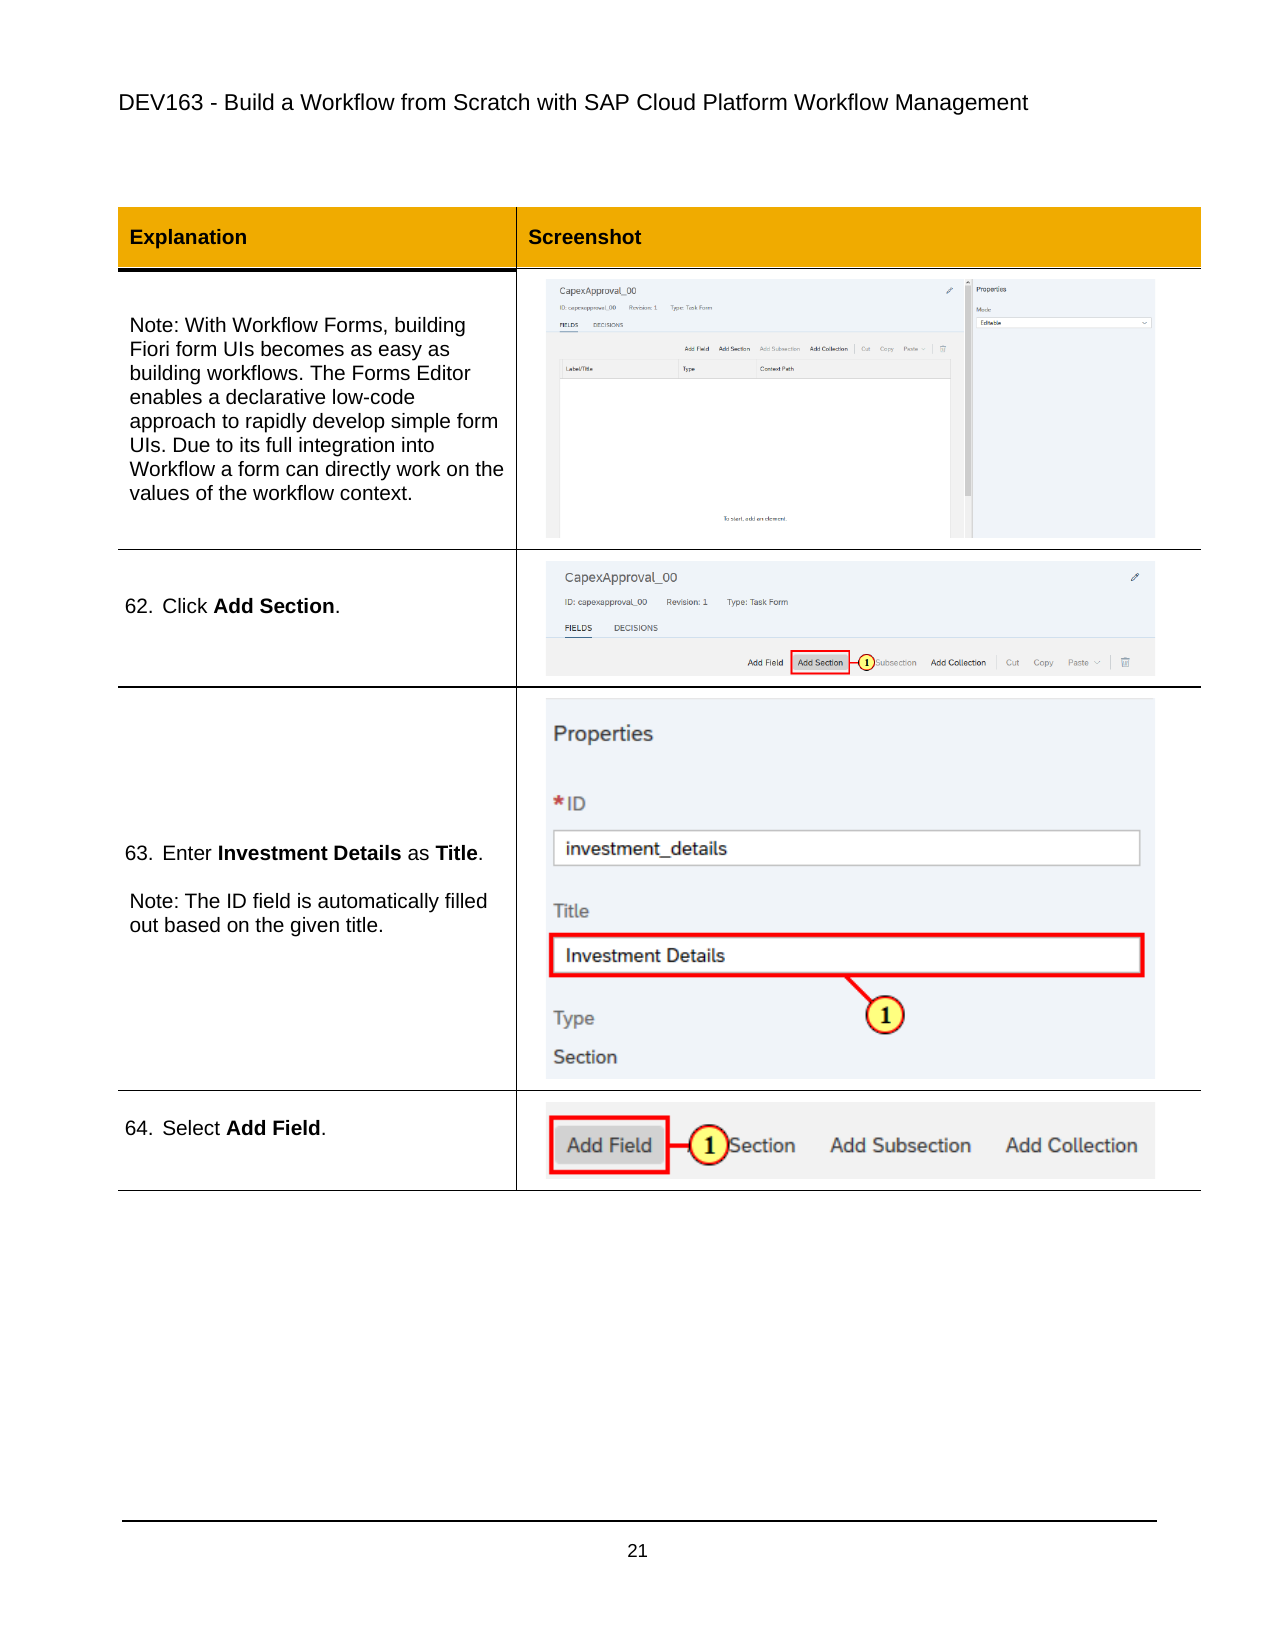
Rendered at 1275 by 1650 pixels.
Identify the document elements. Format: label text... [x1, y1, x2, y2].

table_cell [517, 1091, 1201, 1190]
table_cell [517, 269, 1201, 549]
table_cell Select Add Field. [118, 1091, 516, 1190]
table_cell Note: With Workflow Forms, building Fiori form UIs becomes as easy as building workflows. The Forms Editor enables a declarative low-code approach to rapidly develop simple form UIs. Due to its full integration into Workflow a form can directly work on the values of the workflow context. [118, 272, 516, 549]
table_header Explanation [118, 207, 516, 267]
picture [545, 698, 1156, 1079]
table_cell Enter Investment Details as Title. Note: The ID field is automatically filled out based on the given title. [118, 688, 516, 1090]
table_header Screenshot [517, 207, 1201, 267]
picture [545, 279, 1156, 538]
table_cell [517, 550, 1201, 686]
picture [545, 561, 1156, 676]
picture [545, 1102, 1156, 1179]
table_cell Click Add Section. [118, 550, 516, 686]
table_cell [517, 688, 1201, 1090]
